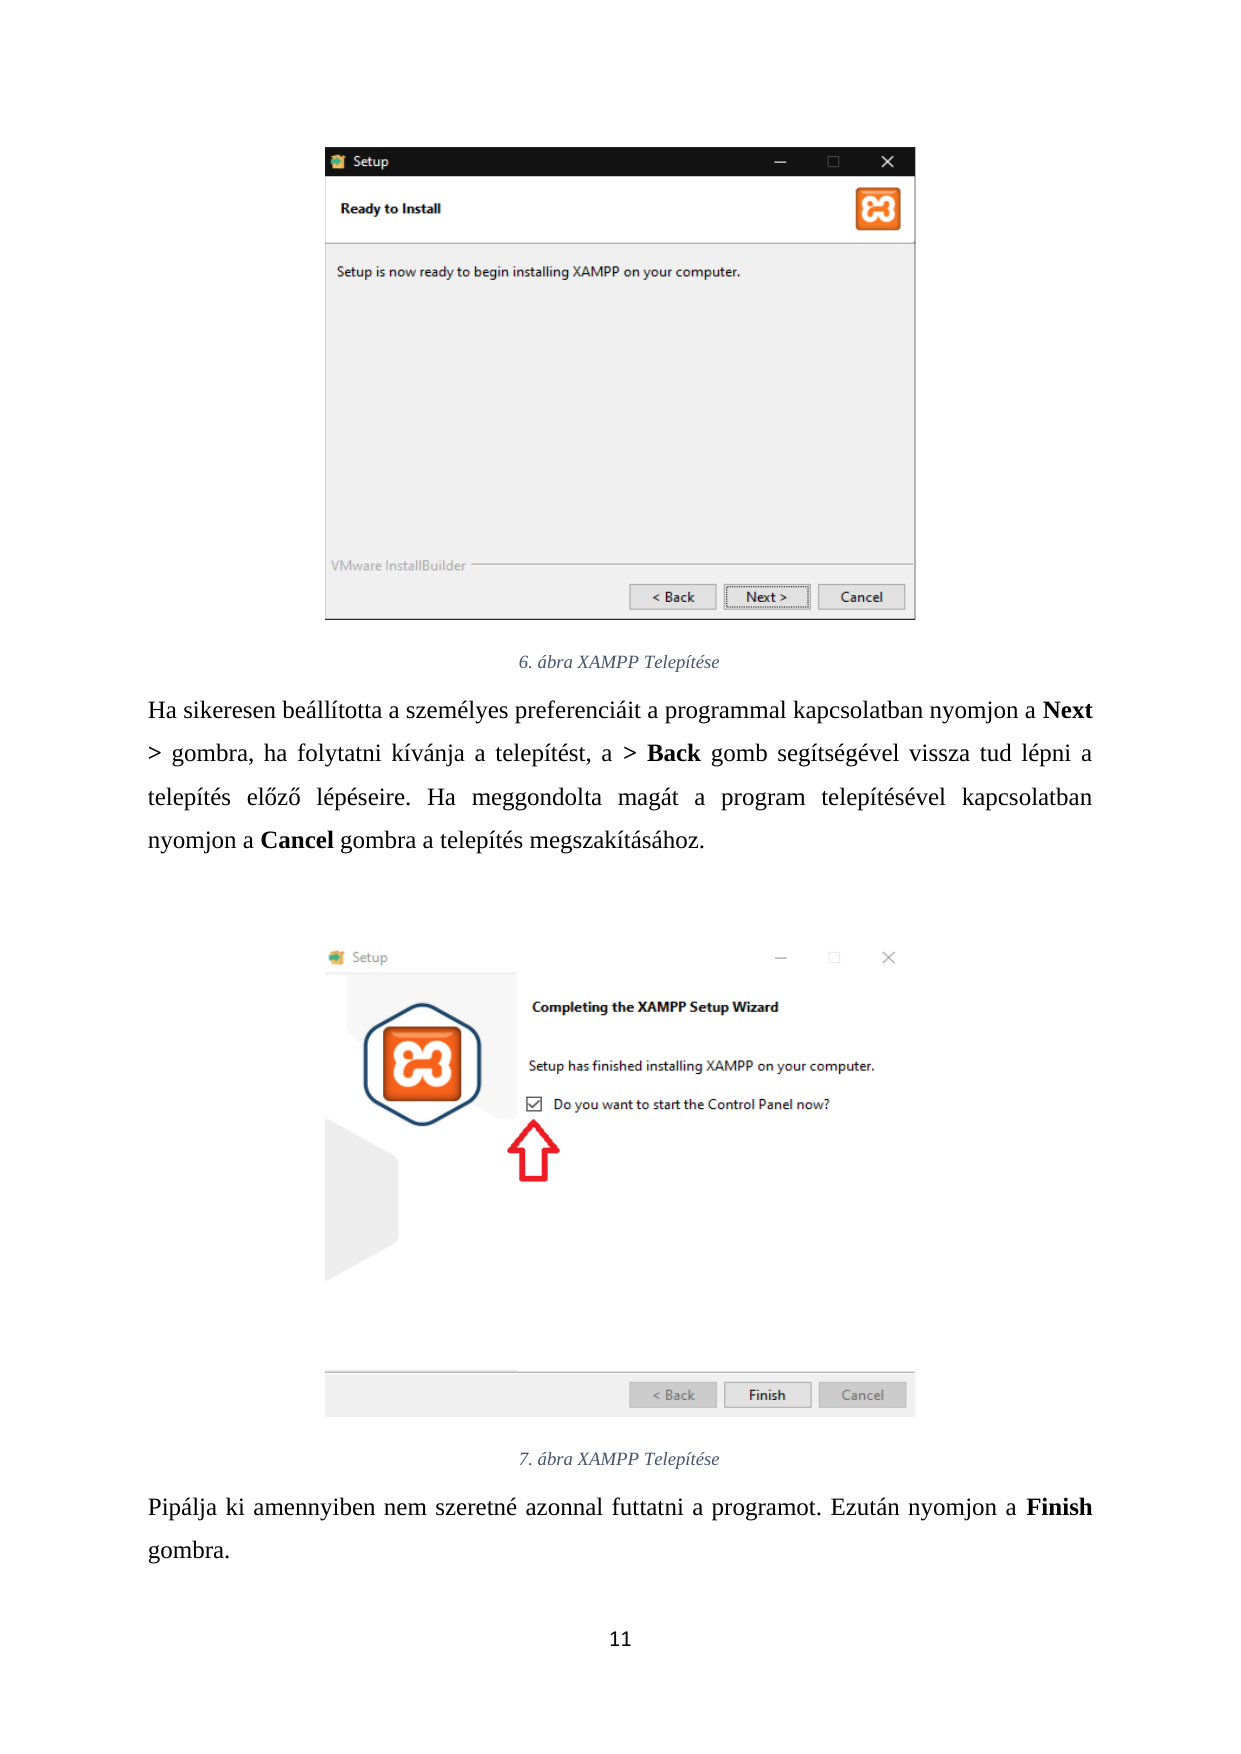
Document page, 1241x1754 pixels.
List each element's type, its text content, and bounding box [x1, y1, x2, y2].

text Pipálja ki amennyiben nem szeretné azonnal futtatni a programot. Ezután nyomjon a Finish gombra. [148, 1492, 1093, 1564]
picture [325, 147, 916, 620]
text 6. ábra XAMPP Telepítése [148, 651, 1093, 672]
picture [325, 944, 916, 1417]
text 7. ábra XAMPP Telepítése [148, 1447, 1093, 1469]
text Ha sikeresen beállította a személyes preferenciáit a programmal kapcsolatban nyomjon a Next > gombra, ha folytatni kívánja a telepítést, a > Back gomb segítségével vissza tud lépni a telepítés előző lépéseire. Ha meggondolta magát a program telepítésével kapcsolatban nyomjon a Cancel gombra a telepítés megszakításához. [148, 695, 1093, 853]
